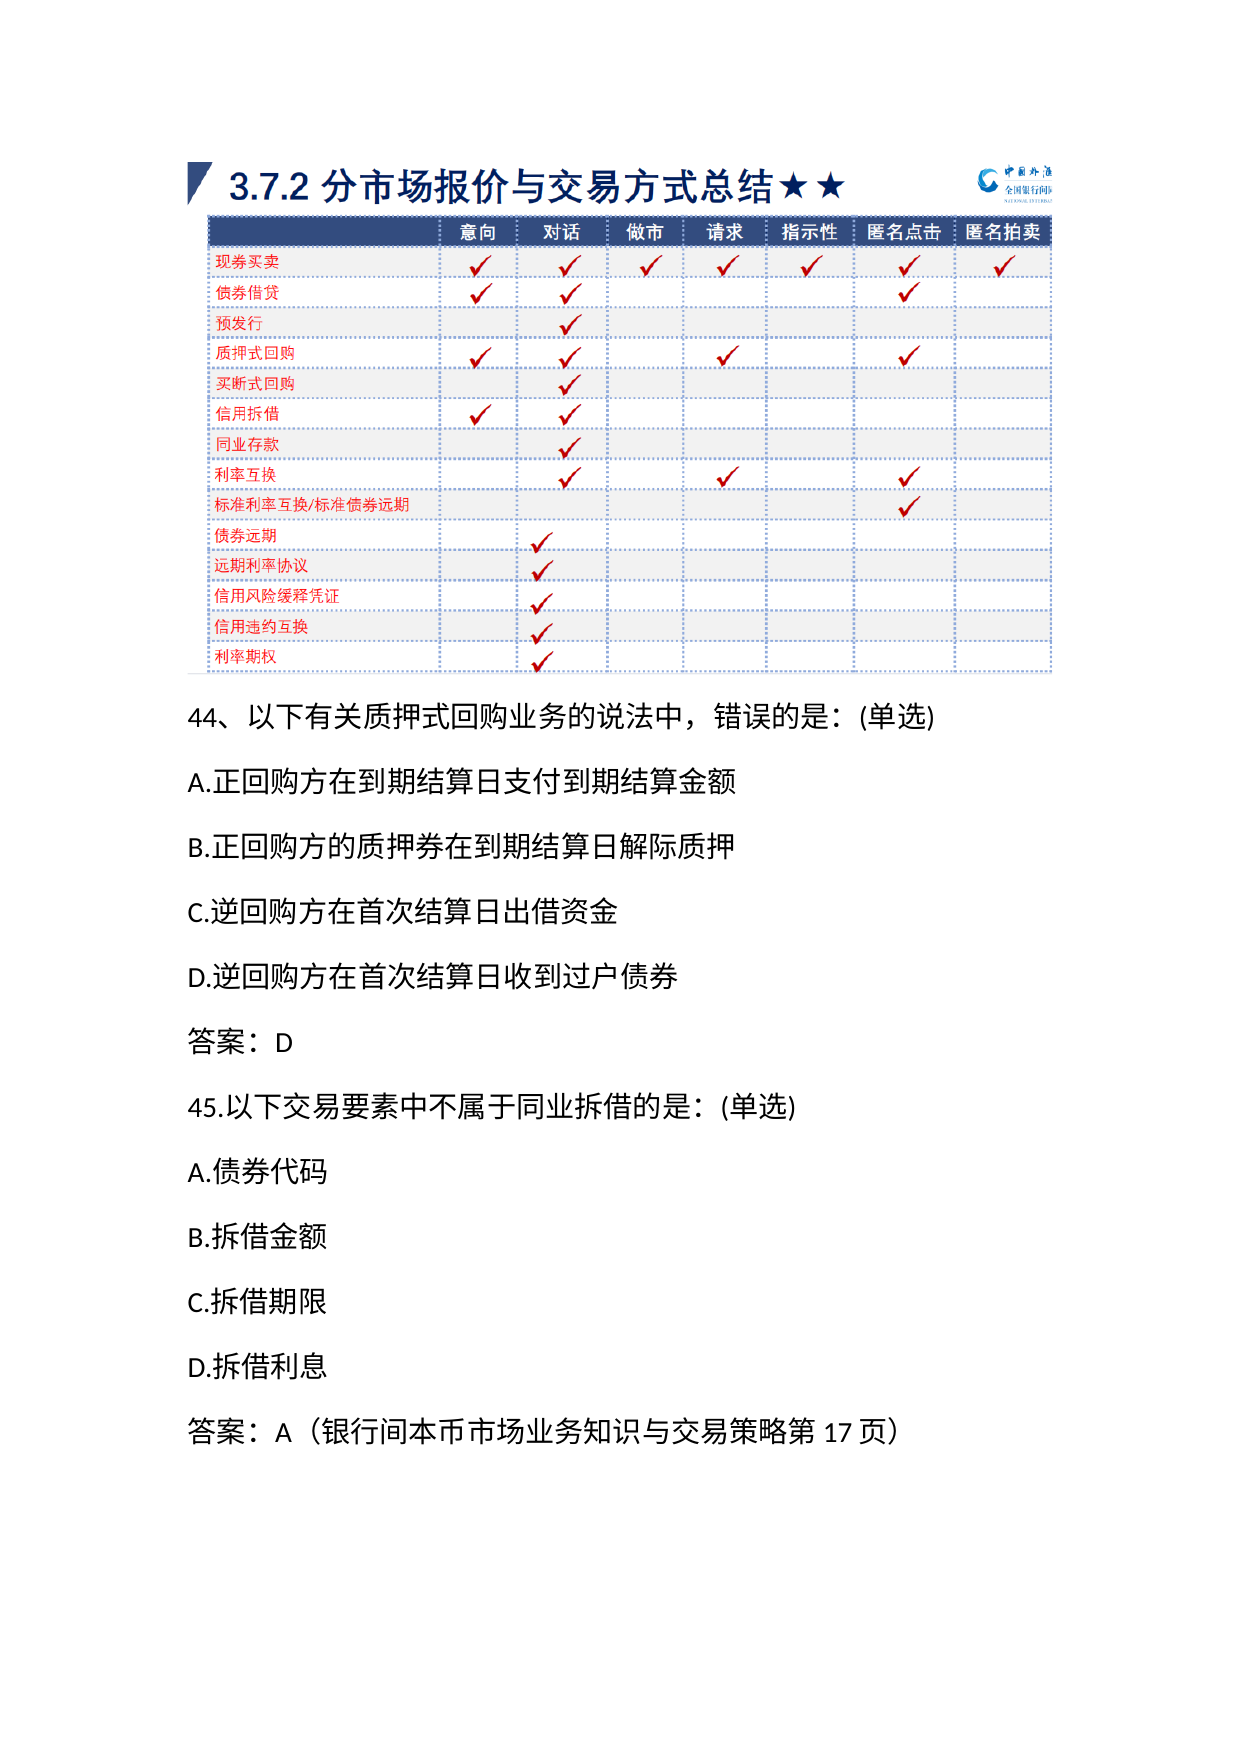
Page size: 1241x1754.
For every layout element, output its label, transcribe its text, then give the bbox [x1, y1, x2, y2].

text 答案：A（银行间本币市场业务知识与交易策略第17页） [187, 1397, 1053, 1462]
text D.逆回购方在首次结算日收到过户债券 [187, 942, 1053, 1007]
text 答案：D [187, 1007, 1053, 1072]
text A.债券代码 [187, 1137, 1053, 1202]
text D.拆借利息 [187, 1332, 1053, 1397]
text 44、以下有关质押式回购业务的说法中，错误的是：(单选) [187, 682, 1053, 747]
text C.拆借期限 [187, 1267, 1053, 1332]
text C.逆回购方在首次结算日出借资金 [187, 877, 1053, 942]
text B.拆借金额 [187, 1202, 1053, 1267]
picture [187, 162, 1053, 675]
text A.正回购方在到期结算日支付到期结算金额 [187, 747, 1053, 812]
text B.正回购方的质押券在到期结算日解际质押 [187, 812, 1053, 877]
text 45.以下交易要素中不属于同业拆借的是：(单选) [187, 1072, 1053, 1137]
